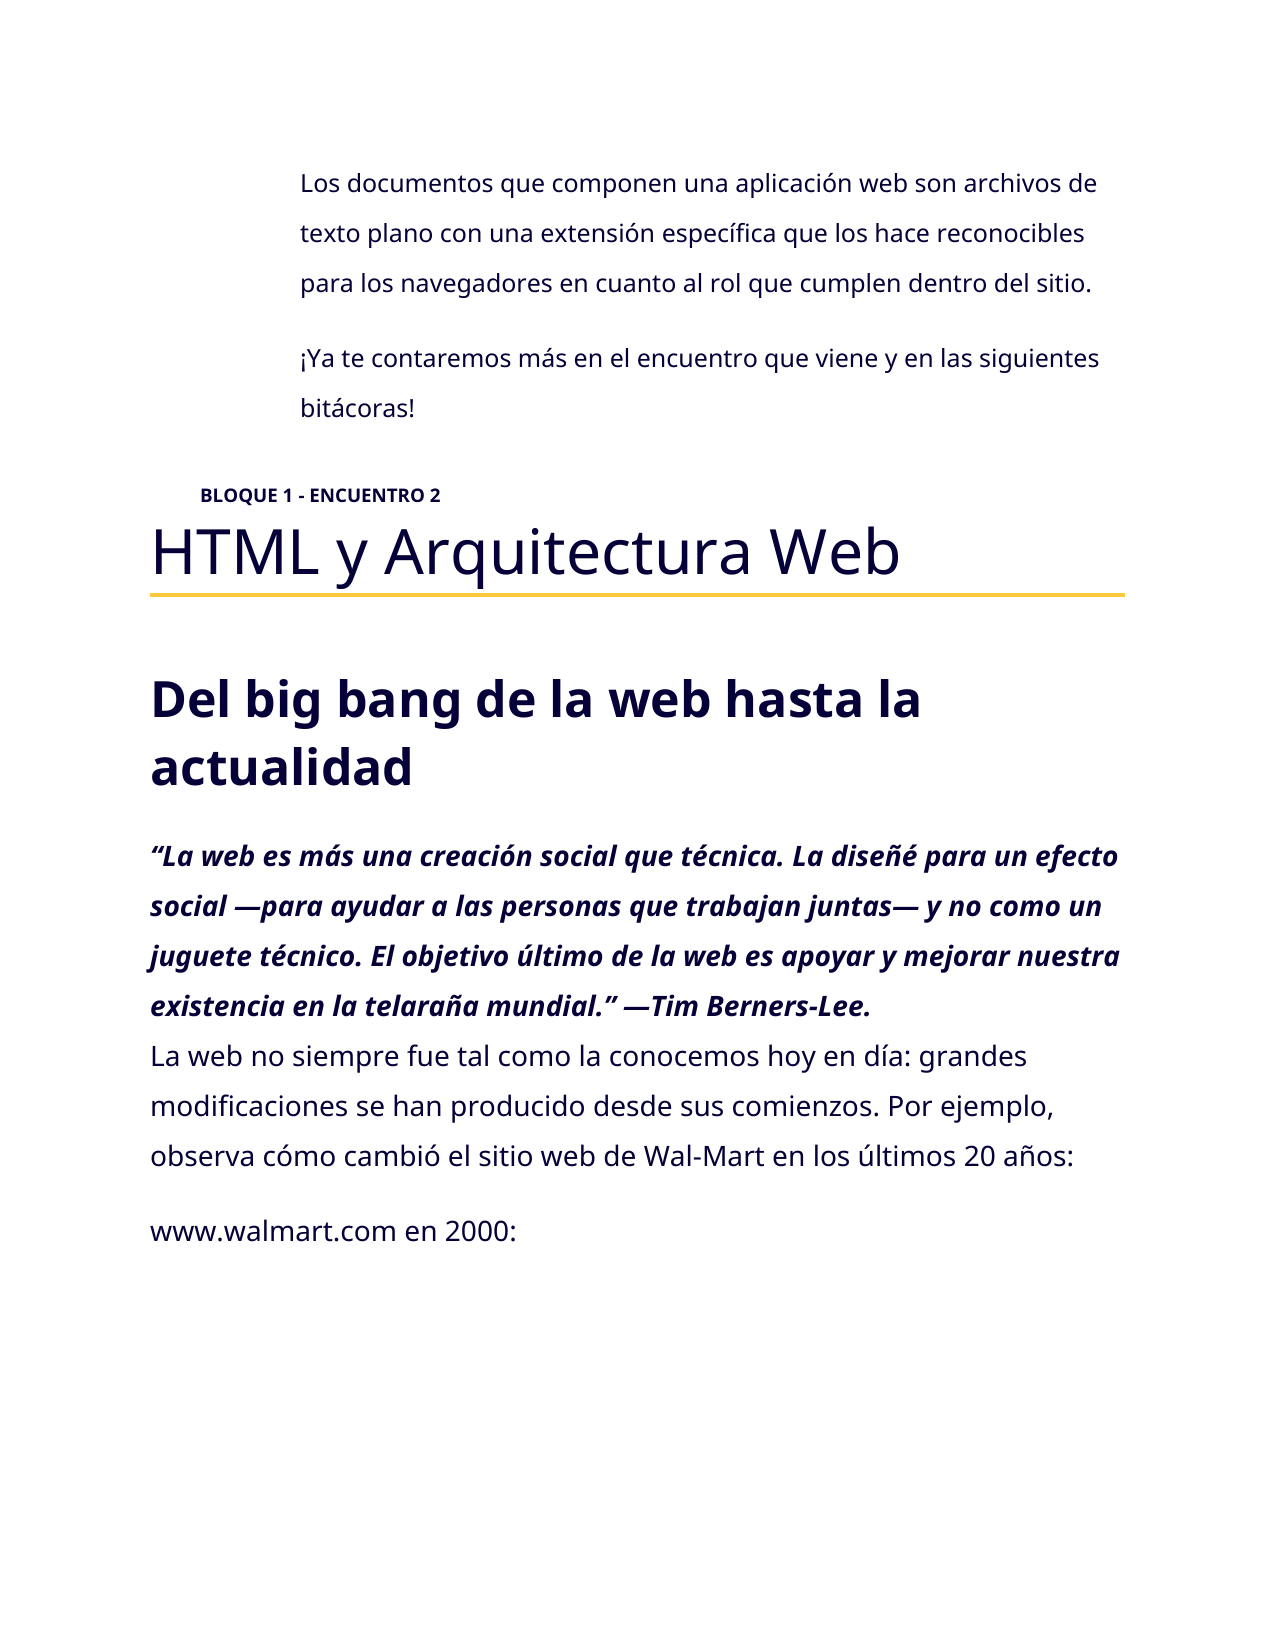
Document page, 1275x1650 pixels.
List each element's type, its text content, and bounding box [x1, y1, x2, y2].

subtitle HTML y Arquitectura Web [150, 507, 1125, 592]
subtitle Del big bang de la web hasta la actualidad [150, 663, 1125, 800]
subtitle BLOQUE 1 - ENCUENTRO 2 [150, 479, 1125, 507]
text “La web es más una creación social que técnica. La diseñé para un efecto social —para ayudar a las personas que trabajan juntas— y no como un juguete técnico. El objetivo último de la web es apoyar y mejorar nuestra existencia en la telaraña mundial.” —Tim Berners-Lee. [150, 825, 1125, 1025]
text La web no siempre fue tal como la conocemos hoy en día: grandes modificaciones se han producido desde sus comienzos. Por ejemplo, observa cómo cambió el sitio web de Wal-Mart en los últimos 20 años: [150, 1025, 1125, 1175]
text www.walmart.com en 2000: [150, 1200, 1125, 1250]
text Los documentos que componen una aplicación web son archivos de texto plano con una extensión específica que los hace reconocibles para los navegadores en cuanto al rol que cumplen dentro del sitio. [300, 150, 1125, 300]
text ¡Ya te contaremos más en el encuentro que viene y en las siguientes bitácoras! [300, 325, 1125, 425]
